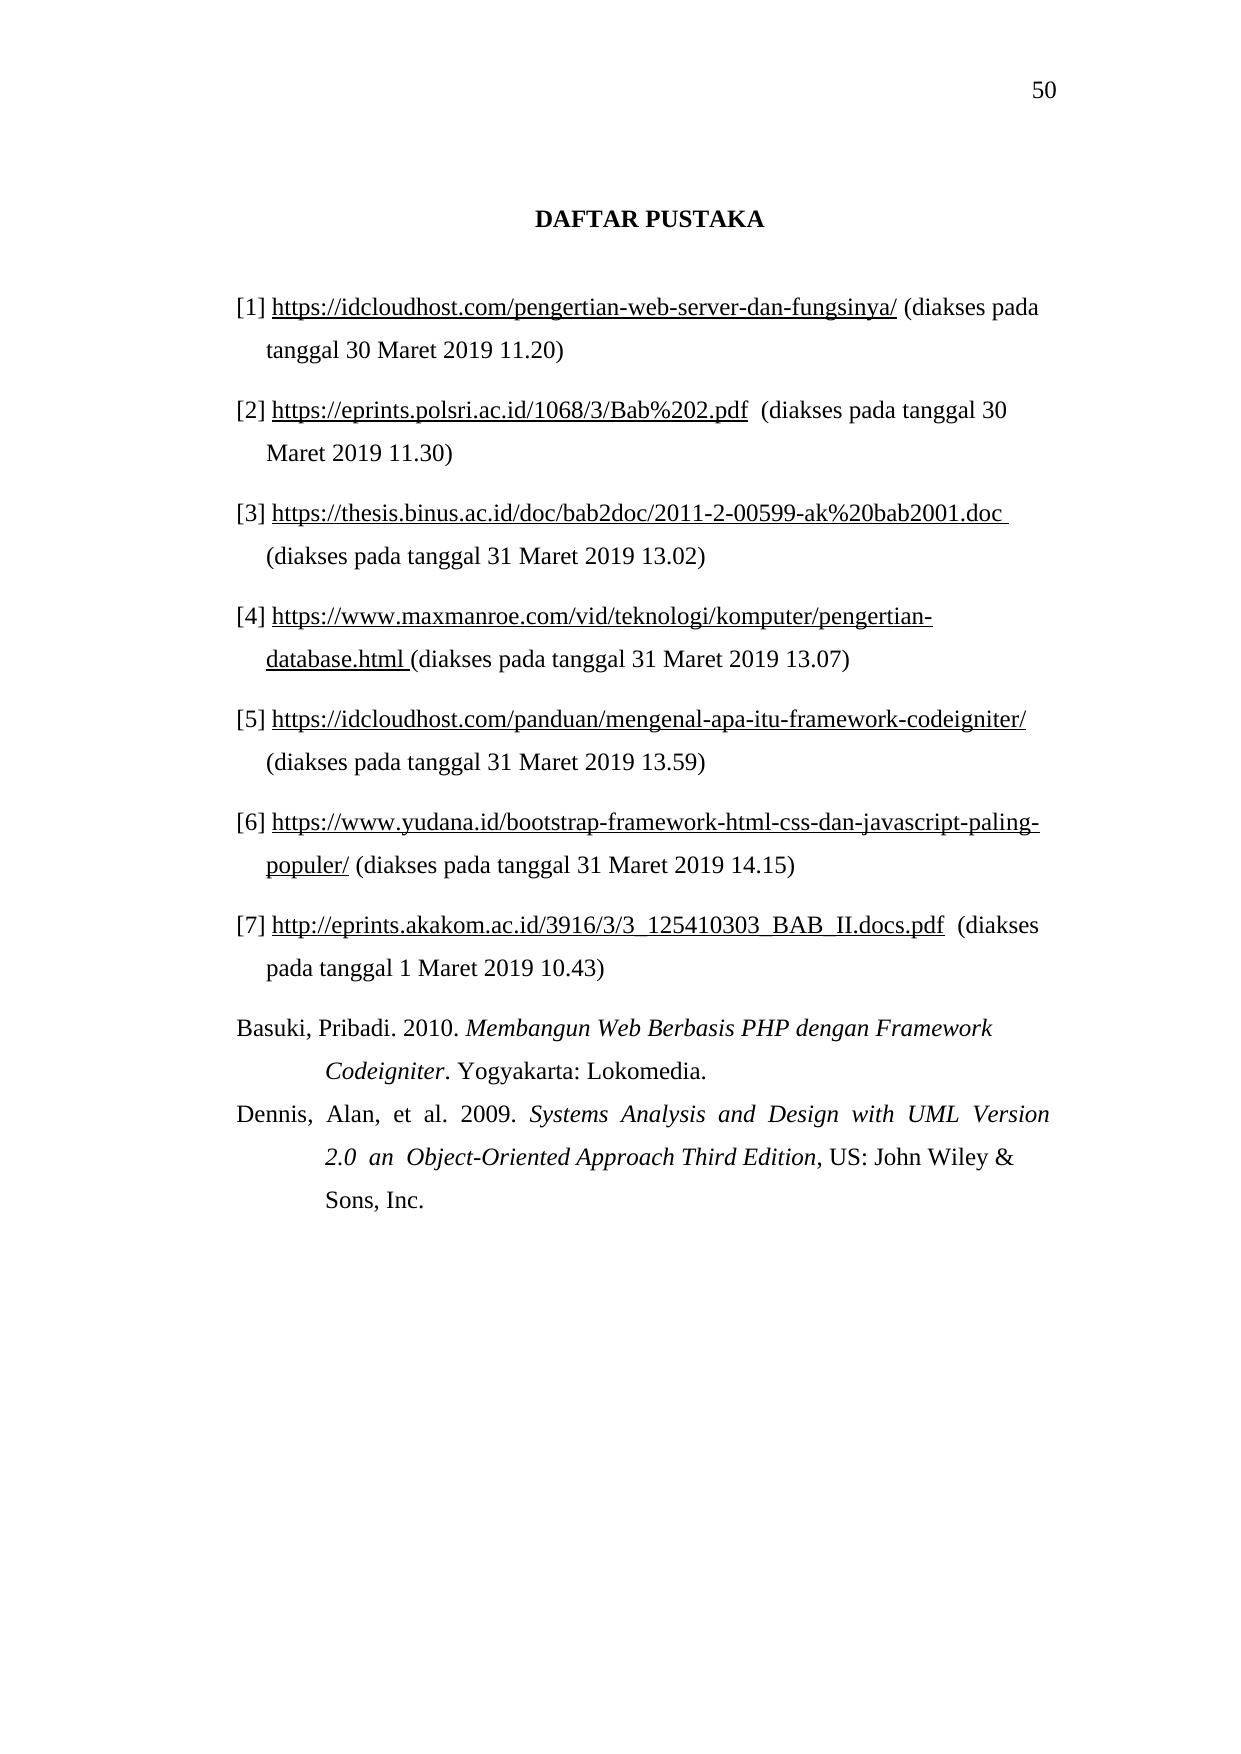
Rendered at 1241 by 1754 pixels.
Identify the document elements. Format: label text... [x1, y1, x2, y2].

list Dennis, Alan, et al. 2009. Systems Analysis and Design with UML Version 2.0 an Object-Oriented Approach Third Edition, US: John Wiley & Sons, Inc. [236, 1099, 1063, 1214]
text [1] https://idcloudhost.com/pengertian-web-server-dan-fungsinya/ (diakses pada tanggal 30 Maret 2019 11.20) [236, 292, 1063, 364]
text [7] http://eprints.akakom.ac.id/3916/3/3_125410303_BAB_II.docs.pdf (diakses pada tanggal 1 Maret 2019 10.43) [236, 910, 1063, 982]
text [5] https://idcloudhost.com/panduan/mengenal-apa-itu-framework-codeigniter/ (diakses pada tanggal 31 Maret 2019 13.59) [236, 704, 1063, 776]
text [3] https://thesis.binus.ac.id/doc/bab2doc/2011-2-00599-ak%20bab2001.doc (diakses pada tanggal 31 Maret 2019 13.02) [236, 498, 1063, 570]
text [4] https://www.maxmanroe.com/vid/teknologi/komputer/pengertian-database.html (diakses pada tanggal 31 Maret 2019 13.07) [236, 601, 1063, 673]
subtitle DAFTAR PUSTAKA [236, 204, 1063, 232]
text [6] https://www.yudana.id/bootstrap-framework-html-css-dan-javascript-paling-populer/ (diakses pada tanggal 31 Maret 2019 14.15) [236, 807, 1063, 879]
list Basuki, Pribadi. 2010. Membangun Web Berbasis PHP dengan Framework Codeigniter. Yogyakarta: Lokomedia. [236, 1013, 1063, 1084]
text [2] https://eprints.polsri.ac.id/1068/3/Bab%202.pdf (diakses pada tanggal 30 Maret 2019 11.30) [236, 395, 1063, 467]
